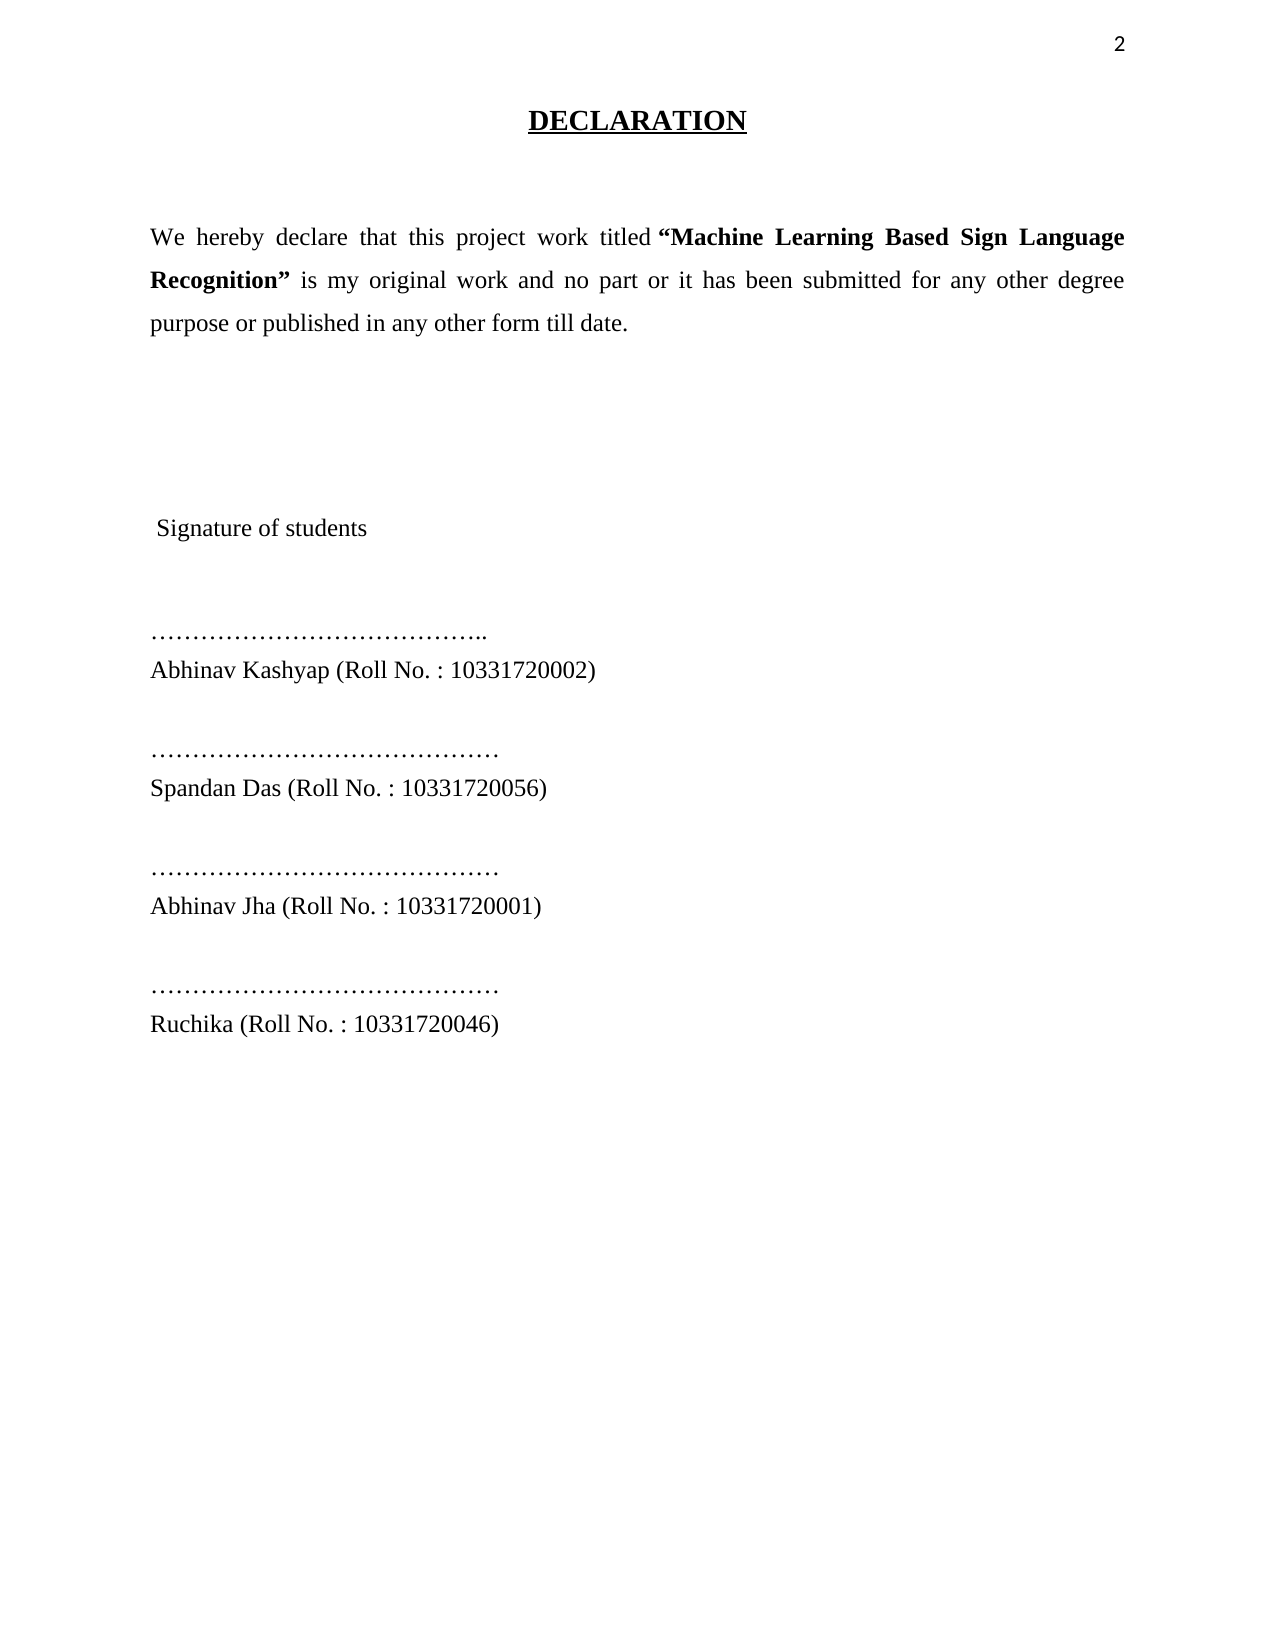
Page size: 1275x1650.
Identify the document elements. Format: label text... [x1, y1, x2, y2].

text Abhinav Jha (Roll No. : 10331720001) [150, 891, 1125, 920]
text Ruchika (Roll No. : 10331720046) [150, 1009, 1125, 1038]
text …………………………………… [150, 734, 1125, 763]
text DECLARATION [150, 103, 1125, 137]
text …………………………………… [150, 970, 1125, 998]
text ………………………………….. [150, 616, 1125, 645]
text Spandan Das (Roll No. : 10331720056) [150, 773, 1125, 802]
text Signature of students [150, 513, 1125, 541]
text …………………………………… [150, 852, 1125, 881]
text We hereby declare that this project work titled “Machine Learning Based Sign Language Recognition” is my original work and no part or it has been submitted for any other degree purpose or published in any other form till date. [150, 222, 1125, 337]
text Abhinav Kashyap (Roll No. : 10331720002) [150, 656, 1125, 684]
